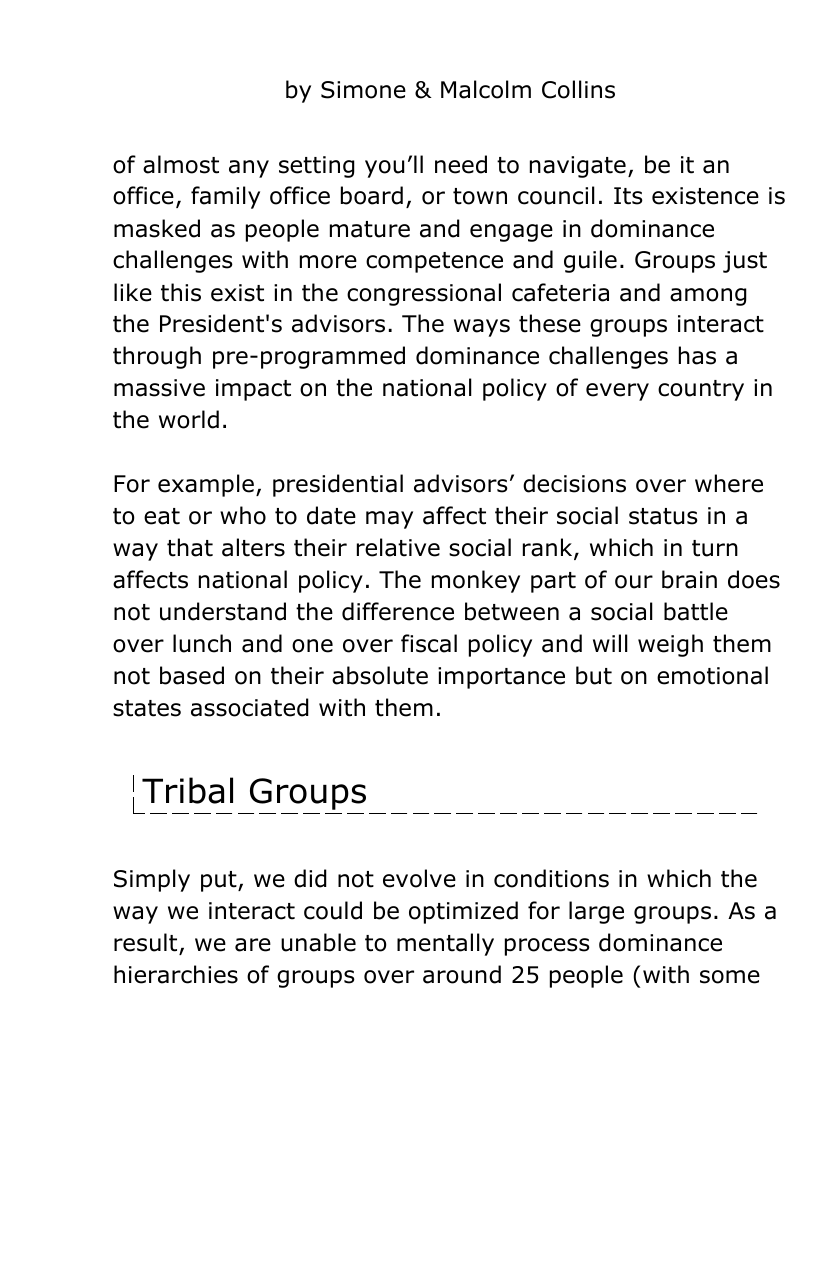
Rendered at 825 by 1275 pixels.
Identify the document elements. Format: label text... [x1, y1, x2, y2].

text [112, 864, 787, 988]
text For example, presidential advisors’ decisions over where to eat or who to date may affect their social status in a way that alters their relative social rank, which in turn affects national policy. The monkey part of our brain does not understand the difference between a social battle over lunch and one over fiscal policy and will weigh them not based on their absolute importance but on emotional states associated with them. [112, 470, 787, 721]
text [112, 150, 787, 434]
subtitle Tribal Groups [133, 770, 757, 814]
